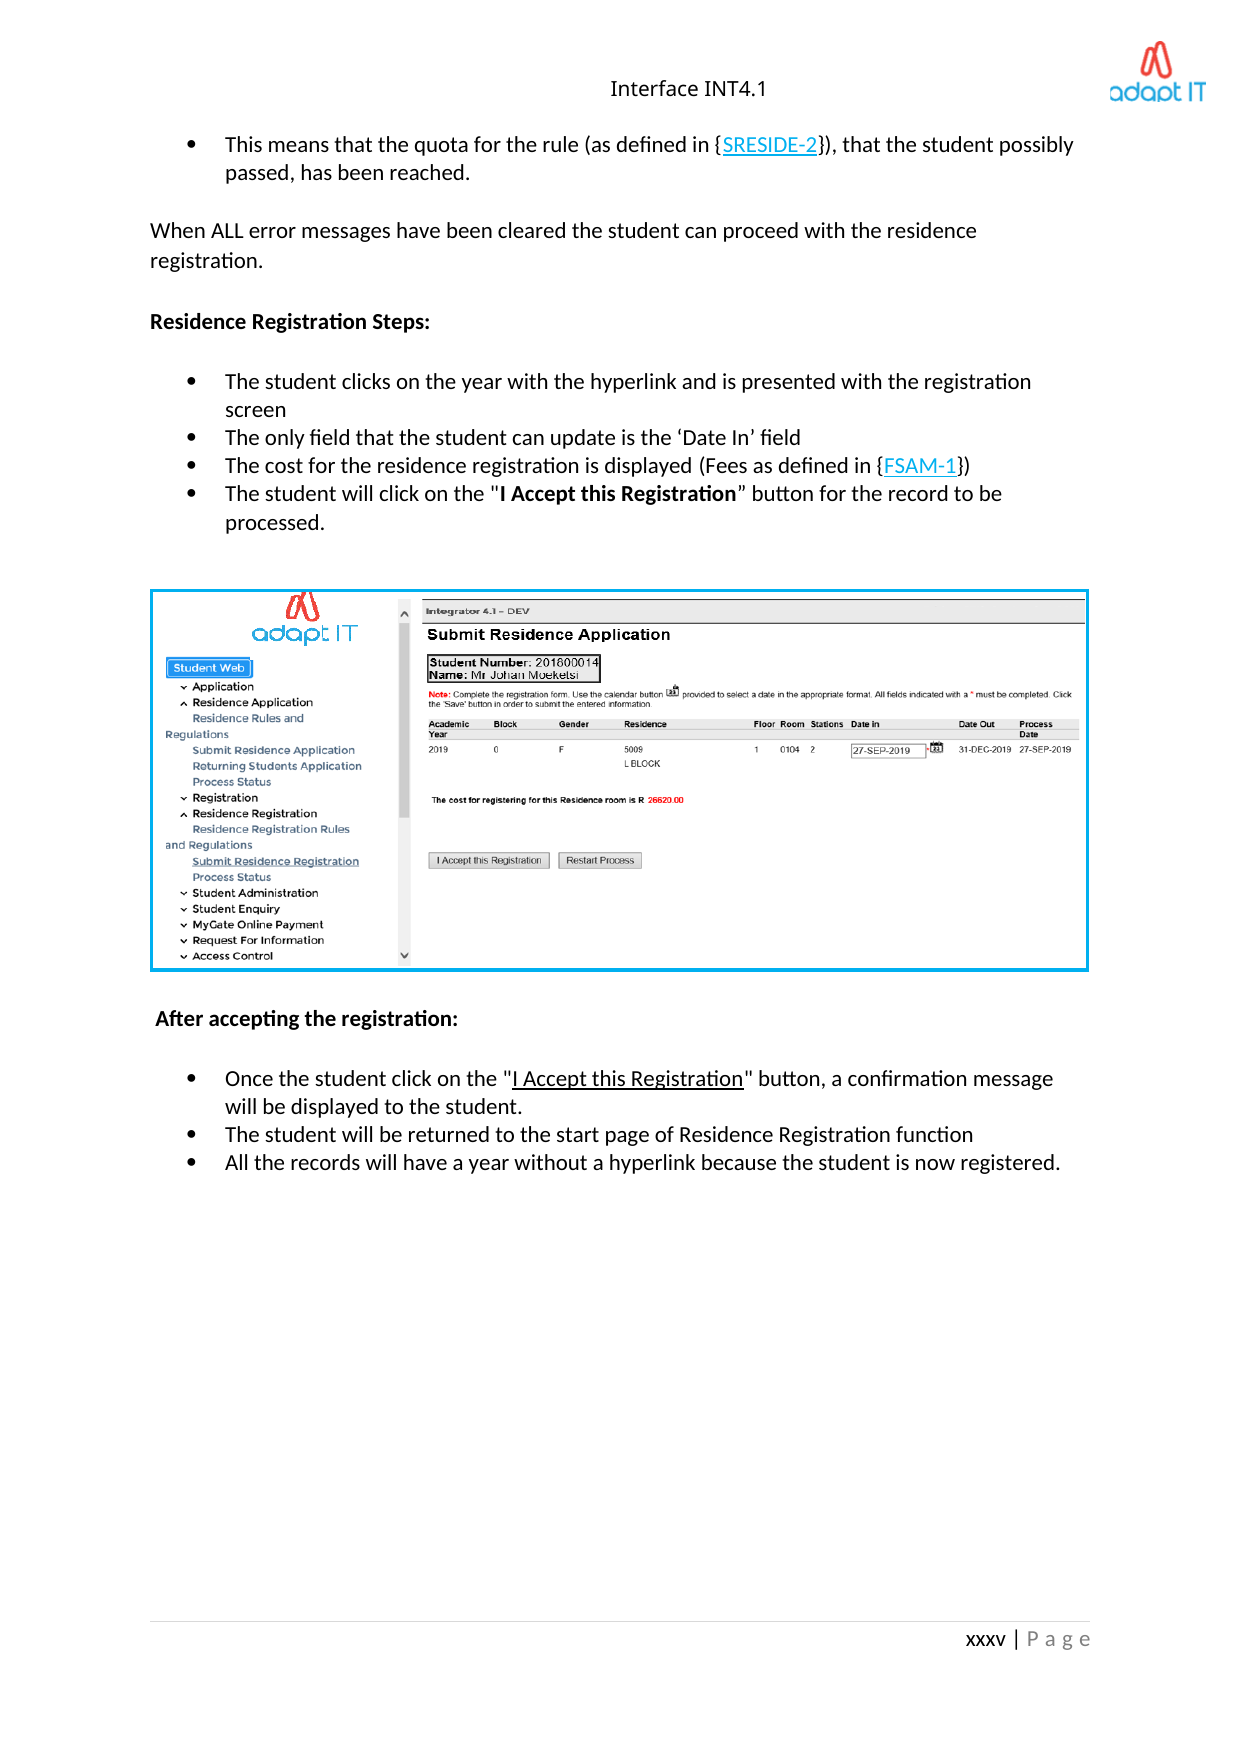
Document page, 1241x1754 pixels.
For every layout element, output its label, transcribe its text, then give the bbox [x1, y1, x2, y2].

text Residence Registration Steps: [150, 307, 1090, 335]
text After accepting the registration: [150, 1004, 1090, 1032]
list The only field that the student can update is the ‘Date In’ field [187, 423, 1090, 452]
picture [1108, 41, 1205, 101]
list This means that the quota for the rule (as defined in {SRESIDE-2}), that the student possibly passed, has been reached. [187, 130, 1090, 186]
list The student will be returned to the start page of Residence Registration function [187, 1120, 1090, 1148]
list The student clicks on the year with the hyperlink and is presented with the registration screen [187, 367, 1090, 423]
picture [154, 593, 1085, 967]
list Once the student click on the "I Accept this Registration" button, a confirmation message will be displayed to the student. [187, 1064, 1090, 1120]
list All the records will have a year without a hyperlink because the student is now registered. [187, 1148, 1090, 1176]
list The cost for the residence registration is displayed (Fees as defined in {FSAM-1}) [187, 452, 1090, 479]
list The student will click on the "I Accept this Registration” button for the record to be processed. [187, 479, 1090, 536]
text When ALL error messages have been cleared the student can proceed with the residence registration. [150, 216, 1090, 275]
